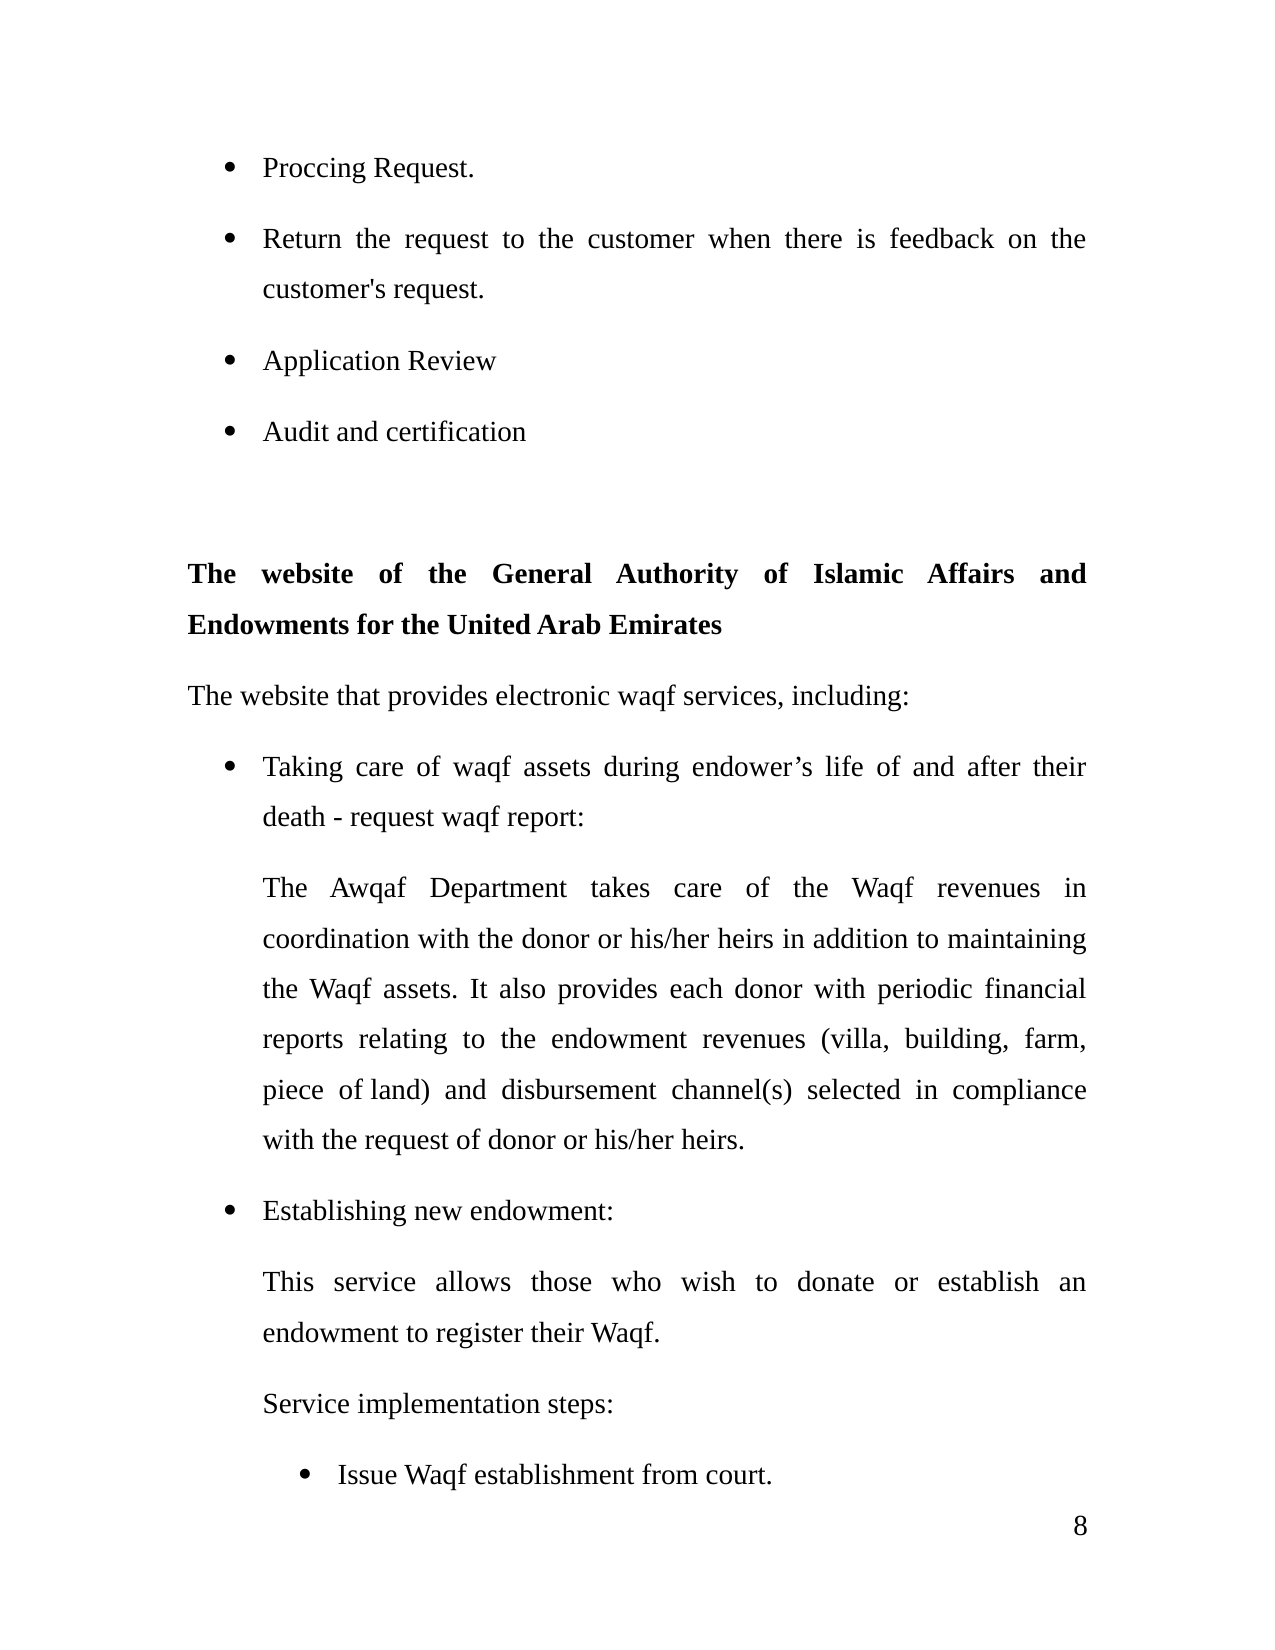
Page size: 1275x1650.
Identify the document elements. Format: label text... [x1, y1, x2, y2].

text The website of the General Authority of Islamic Affairs and Endowments for the United Arab Emirates [187, 556, 1087, 640]
list Proccing Request. [225, 150, 1087, 184]
text The Awqaf Department takes care of the Waqf revenues in coordination with the donor or his/her heirs in addition to maintaining the Waqf assets. It also provides each donor with periodic financial reports relating to the endowment revenues (villa, building, farm, piece of land) and disbursement channel(s) selected in compliance with the request of donor or his/her heirs. [262, 871, 1087, 1156]
list Audit and certification [225, 414, 1087, 448]
list Taking care of waqf assets during endower’s life of and after their death - request waqf report: [225, 749, 1087, 833]
list Return the request to the customer when there is feedback on the customer's request. [225, 221, 1087, 305]
list Application Review [225, 343, 1087, 376]
list Issue Waqf establishment from court. [300, 1457, 1087, 1491]
list Establishing new endowment: [225, 1193, 1087, 1227]
text This service allows those who wish to donate or establish an endowment to register their Waqf. [262, 1264, 1087, 1348]
text The website that provides electronic waqf services, including: [187, 678, 1087, 711]
text Service implementation steps: [262, 1386, 1087, 1419]
